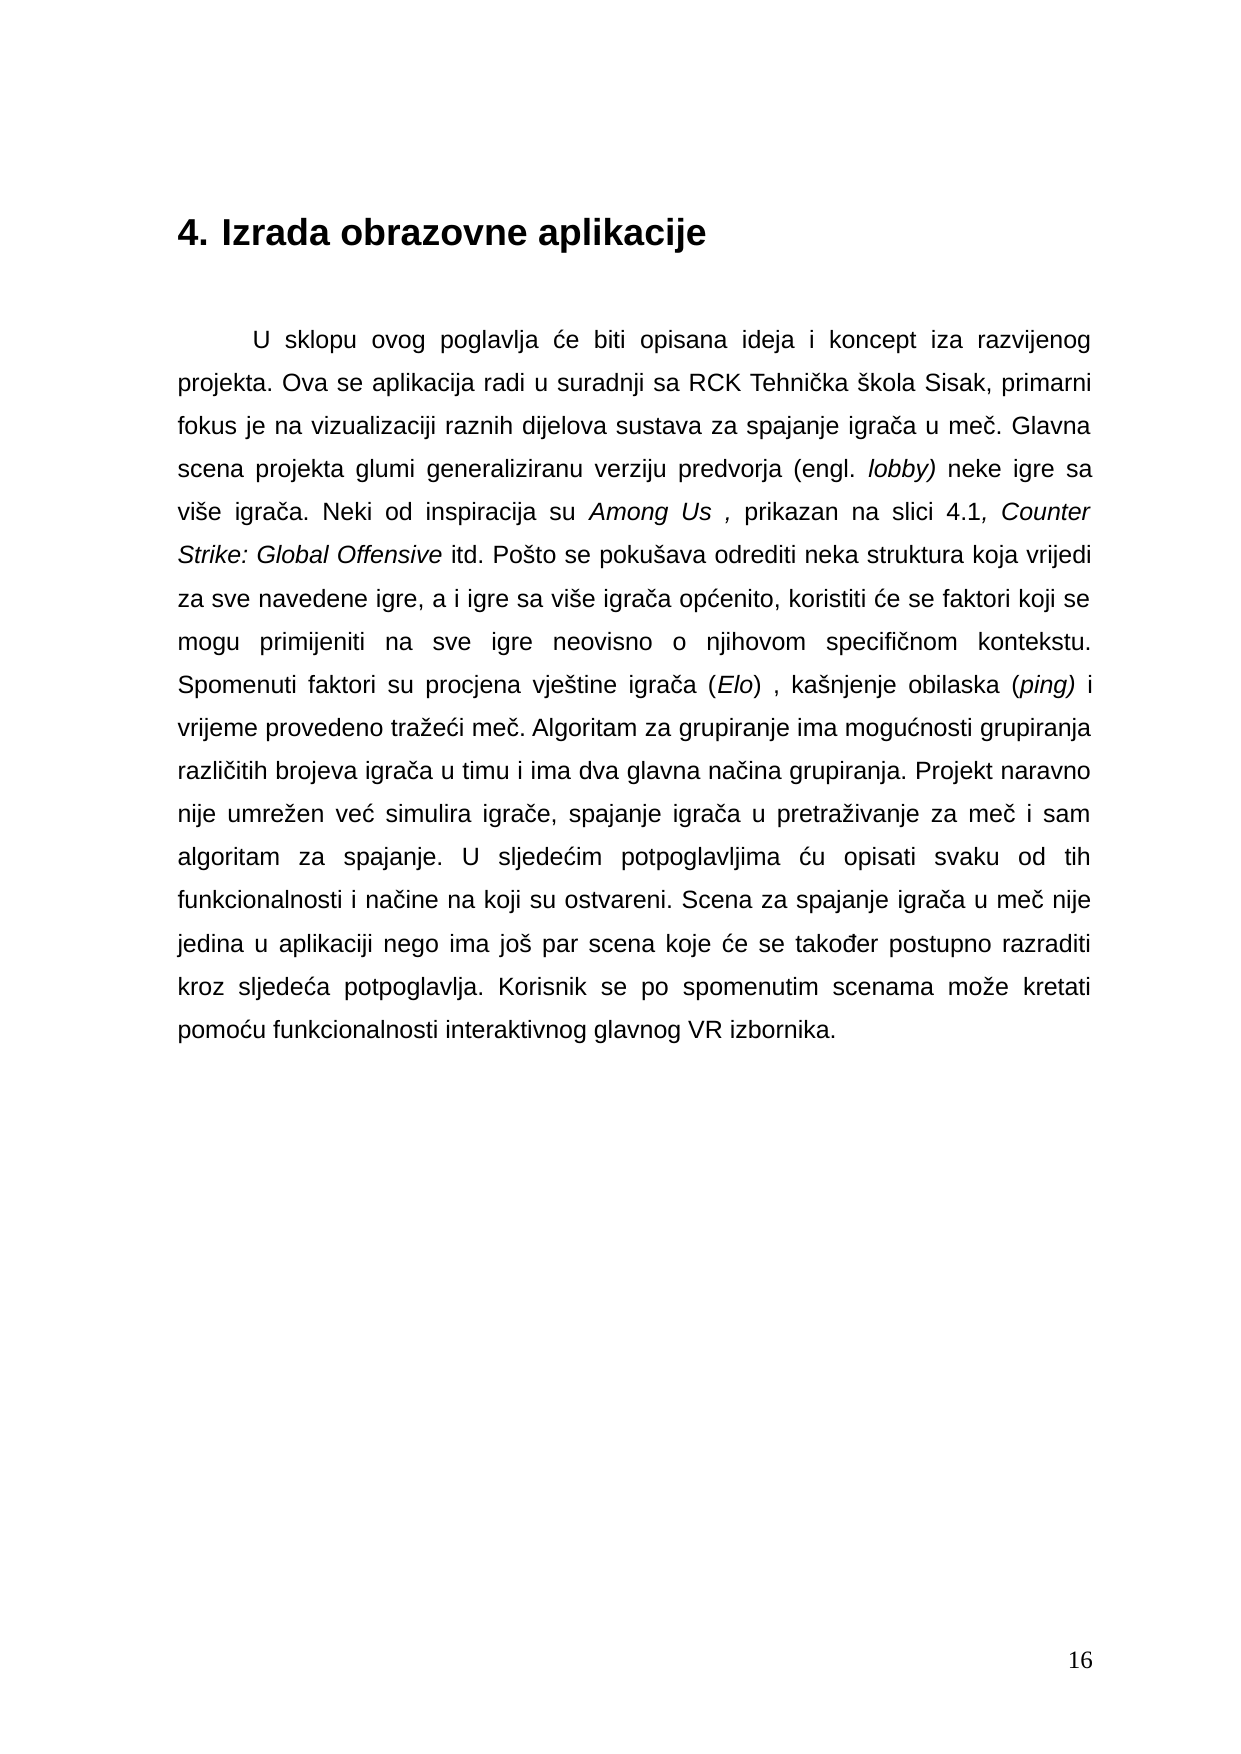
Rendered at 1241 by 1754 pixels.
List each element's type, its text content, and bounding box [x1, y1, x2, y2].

subtitle Izrada obrazovne aplikacije [177, 210, 1092, 253]
text U sklopu ovog poglavlja će biti opisana ideja i koncept iza razvijenog projekta. Ova se aplikacija radi u suradnji sa RCK Tehnička škola Sisak, primarni fokus je na vizualizaciji raznih dijelova sustava za spajanje igrača u meč. Glavna scena projekta glumi generaliziranu verziju predvorja (engl. lobby) neke igre sa više igrača. Neki od inspiracija su Among Us , prikazan na slici 4.1, Counter Strike: Global Offensive itd. Pošto se pokušava odrediti neka struktura koja vrijedi za sve navedene igre, a i igre sa više igrača općenito, koristiti će se faktori koji se mogu primijeniti na sve igre neovisno o njihovom specifičnom kontekstu. Spomenuti faktori su procjena vještine igrača (Elo) , kašnjenje obilaska (ping) i vrijeme provedeno tražeći meč. Algoritam za grupiranje ima mogućnosti grupiranja različitih brojeva igrača u timu i ima dva glavna načina grupiranja. Projekt naravno nije umrežen već simulira igrače, spajanje igrača u pretraživanje za meč i sam algoritam za spajanje. U sljedećim potpoglavljima ću opisati svaku od tih funkcionalnosti i načine na koji su ostvareni. Scena za spajanje igrača u meč nije jedina u aplikaciji nego ima još par scena koje će se također postupno razraditi kroz sljedeća potpoglavlja. Korisnik se po spomenutim scenama može kretati pomoću funkcionalnosti interaktivnog glavnog VR izbornika. [177, 325, 1092, 1044]
